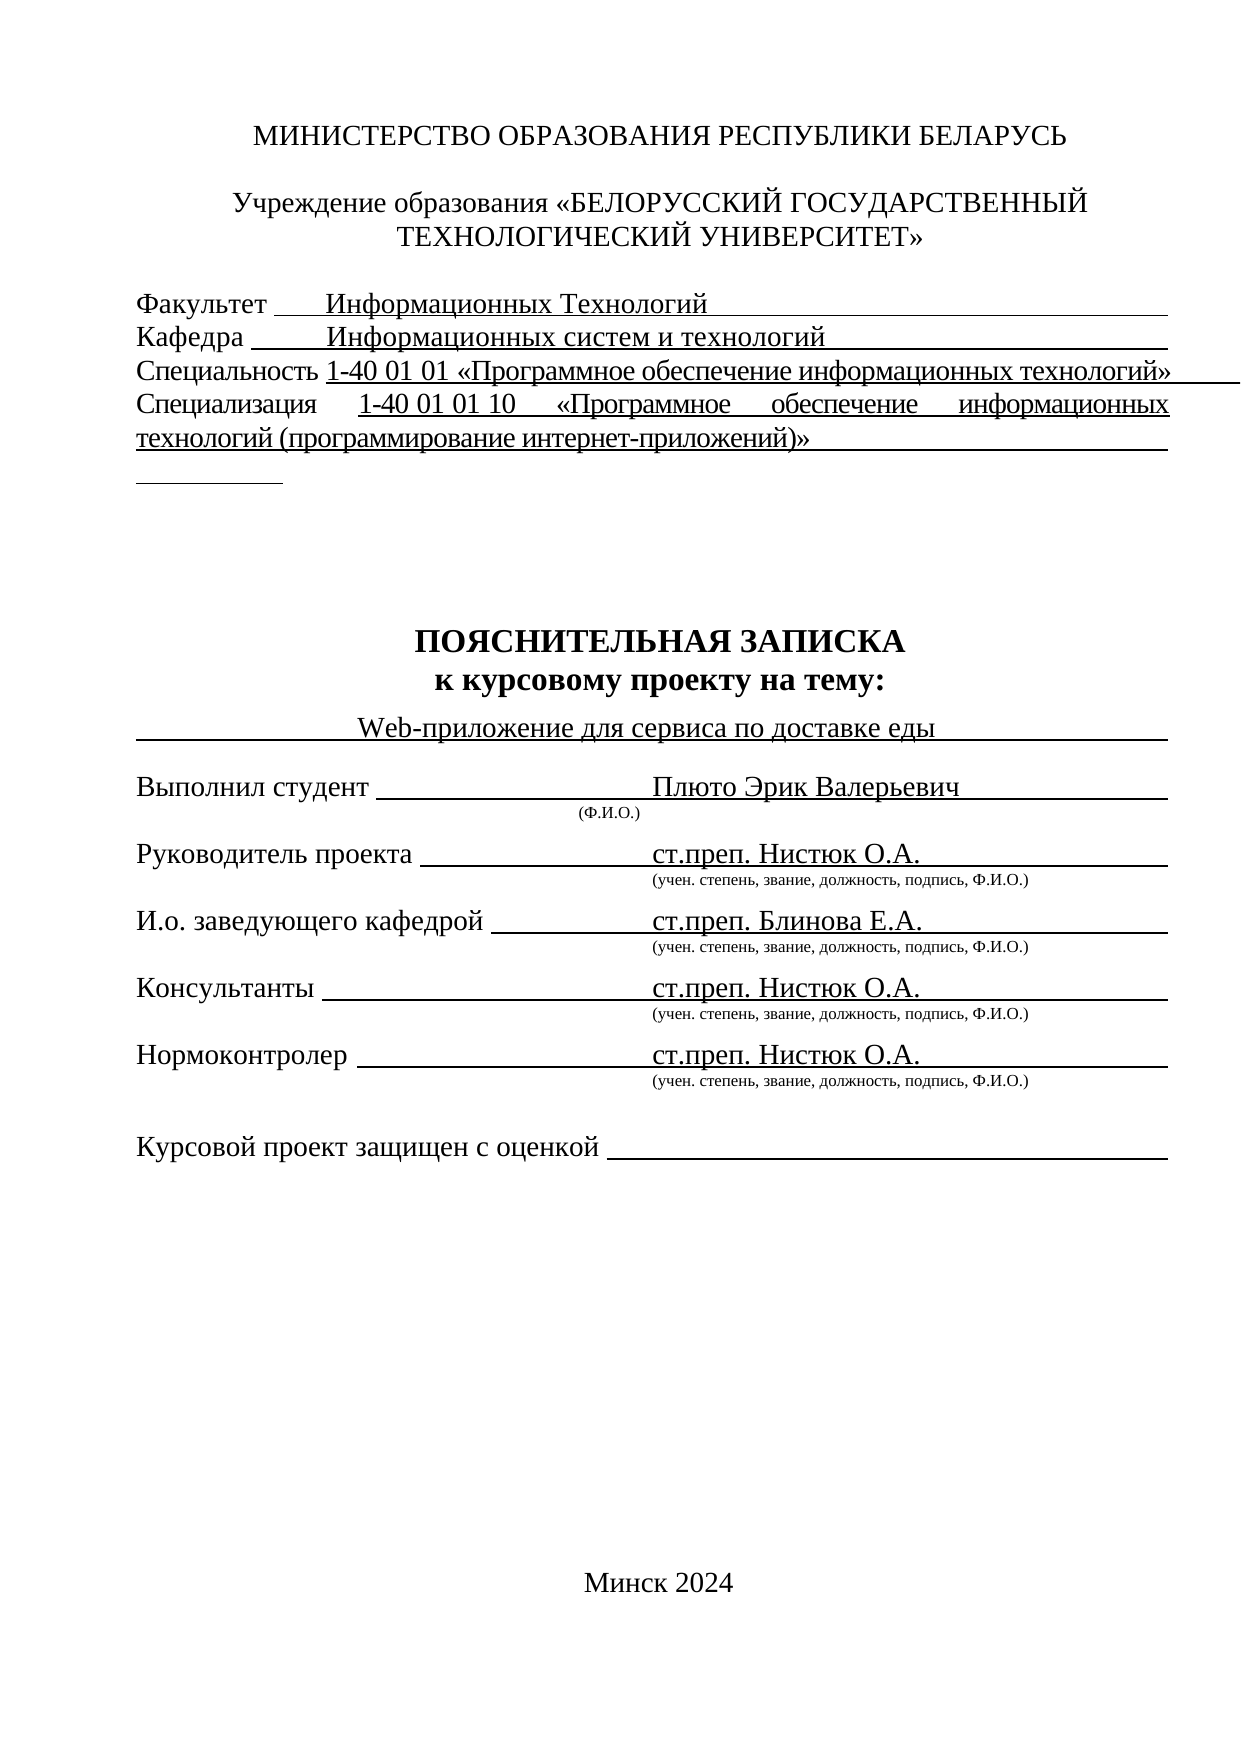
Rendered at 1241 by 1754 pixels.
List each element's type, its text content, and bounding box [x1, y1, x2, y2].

text (учен. степень, звание, должность, подпись, Ф.И.О.) [652, 1071, 1184, 1104]
text Кафедра Информационных систем и технологий [136, 319, 1184, 353]
text (учен. степень, звание, должность, подпись, Ф.И.О.) [652, 1004, 1184, 1037]
text Курсовой проект защищен с оценкой [136, 1129, 1184, 1163]
text (учен. степень, звание, должность, подпись, Ф.И.О.) [652, 937, 1184, 970]
text ПОЯСНИТЕЛЬНАЯ ЗАПИСКА [136, 621, 1184, 659]
text Выполнил студент Плюто Эрик Валерьевич [136, 769, 1184, 802]
text МИНИСТЕРСТВО ОБРАЗОВАНИЯ РЕСПУБЛИКИ БЕЛАРУСЬ [136, 118, 1184, 152]
text Учреждение образования «БЕЛОРУССКИЙ ГОСУДАРСТВЕННЫЙ ТЕХНОЛОГИЧЕСКИЙ УНИВЕРСИТЕТ» [136, 185, 1184, 252]
text Web-приложение для сервиса по доставке еды [136, 710, 1184, 744]
text И.о. заведующего кафедрой ст.преп. Блинова Е.А. [136, 903, 1184, 937]
text (учен. степень, звание, должность, подпись, Ф.И.О.) [652, 869, 1184, 903]
text Нормоконтролер ст.преп. Нистюк О.А. [136, 1037, 1184, 1071]
text (Ф.И.О.) [578, 802, 1184, 836]
text Минск 2024 [136, 1565, 1181, 1599]
text Факультет Информационных Технологий [136, 286, 1184, 319]
text к курсовому проекту на тему: [136, 659, 1184, 698]
text Специализация 1-40 01 01 10 «Программное обеспечение информационных технологий (программирование интернет-приложений)» [136, 386, 1169, 487]
text Специальность 1-40 01 01 «Программное обеспечение информационных технологий» [136, 353, 1184, 386]
text Руководитель проекта ст.преп. Нистюк О.А. [136, 836, 1184, 869]
text Консультанты ст.преп. Нистюк О.А. [136, 970, 1184, 1004]
